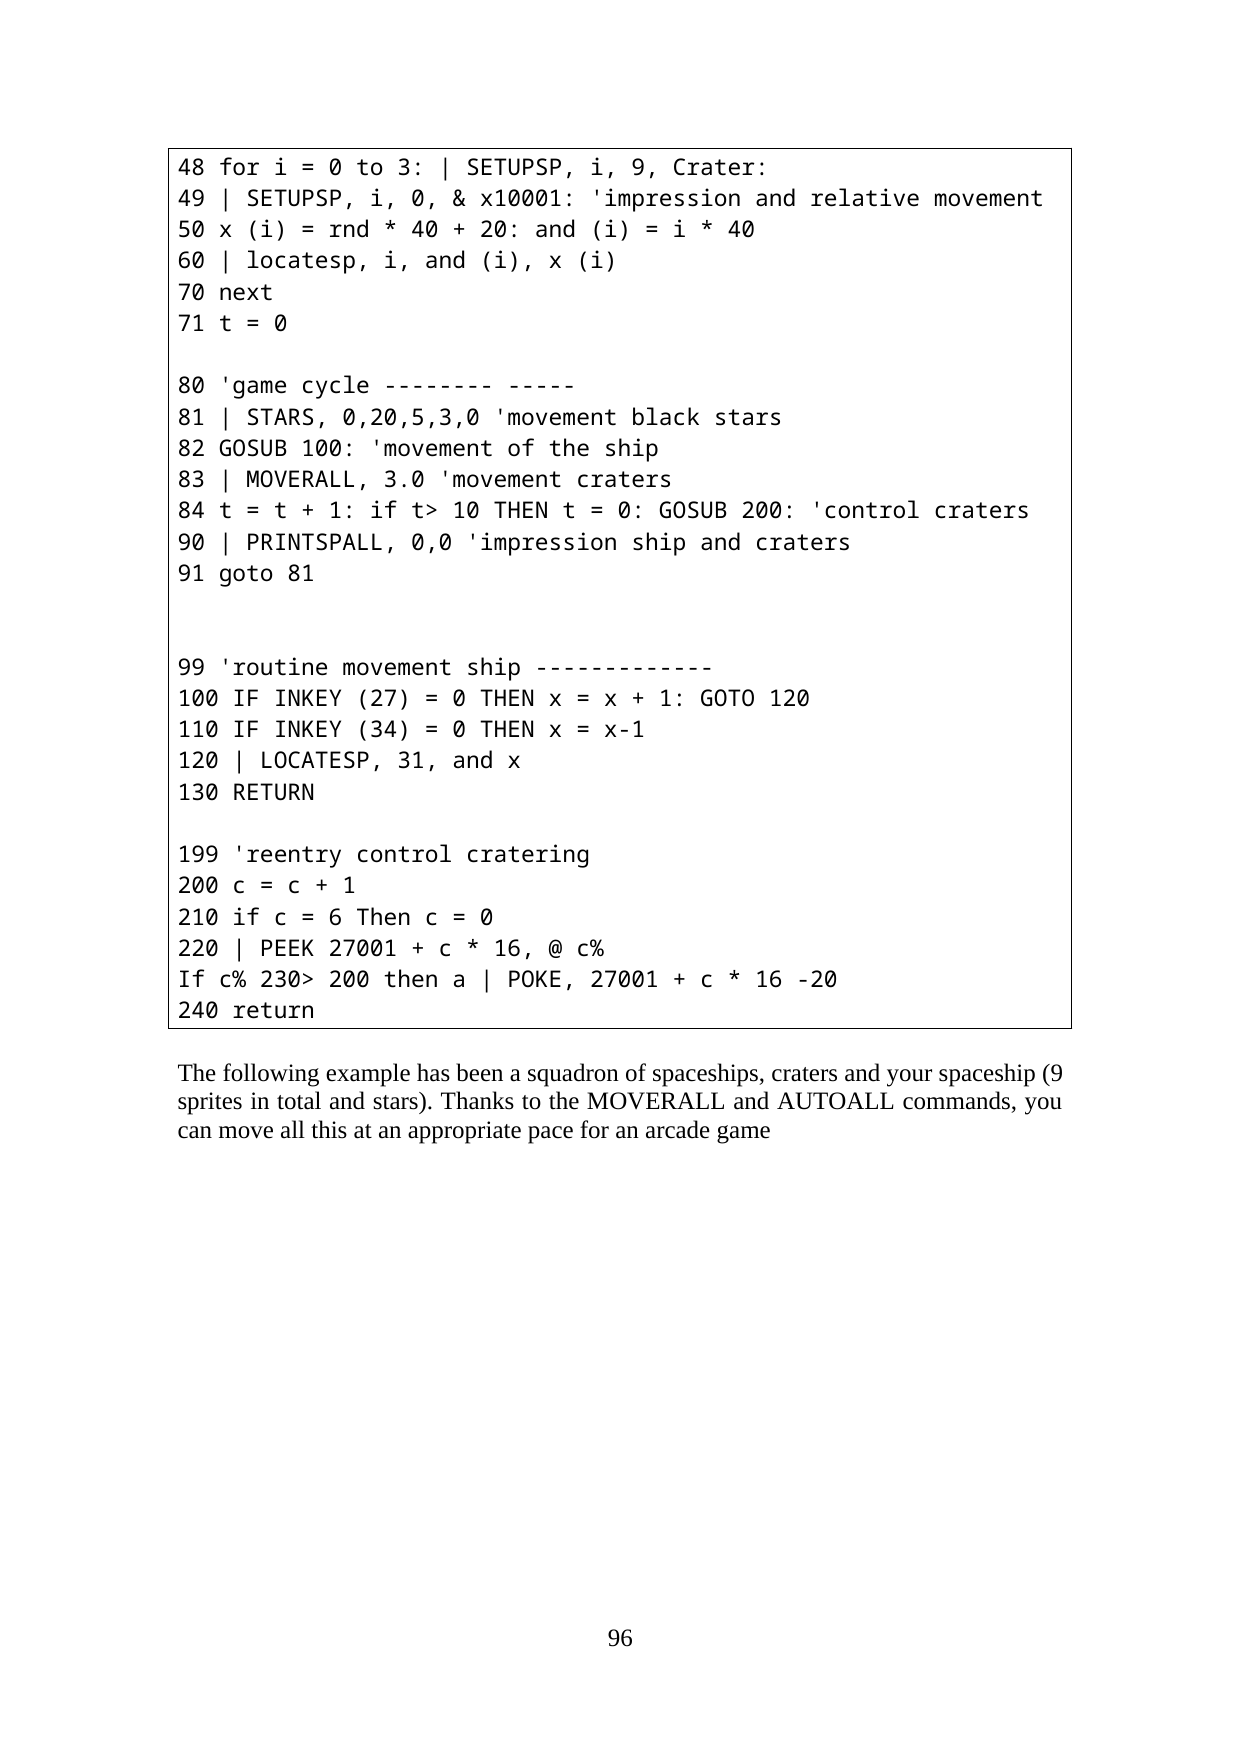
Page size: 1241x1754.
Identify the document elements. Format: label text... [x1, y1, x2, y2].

text If c% 230> 200 then a | POKE, 27001 + c * 16 -20 [177, 963, 1063, 991]
text 210 if c = 6 Then c = 0 [177, 901, 1063, 932]
text 80 'game cycle -------- ----- [177, 369, 1063, 401]
text 110 IF INKEY (34) = 0 THEN x = x-1 [177, 713, 1063, 744]
text 220 | PEEK 27001 + c * 16, @ c% [177, 932, 1063, 963]
text 199 'reentry control cratering [177, 838, 1063, 869]
text 49 | SETUPSP, i, 0, & x10001: 'impression and relative movement [177, 182, 1063, 213]
text 130 RETURN [177, 776, 1063, 807]
text 71 t = 0 [177, 307, 1063, 338]
text 48 for i = 0 to 3: | SETUPSP, i, 9, Crater: [169, 149, 1071, 182]
text 50 x (i) = rnd * 40 + 20: and (i) = i * 40 [177, 213, 1063, 244]
text The following example has been a squadron of spaceships, craters and your spaceship (9 sprites in total and stars). Thanks to the MOVERALL and AUTOALL commands, you can move all this at an appropriate pace for an arcade game [177, 1058, 1063, 1144]
text 99 'routine movement ship ------------- [177, 651, 1063, 682]
text 91 goto 81 [177, 557, 1063, 588]
text 60 | locatesp, i, and (i), x (i) [177, 244, 1063, 276]
text 84 t = t + 1: if t> 10 THEN t = 0: GOSUB 200: 'control craters [177, 494, 1063, 526]
text 81 | STARS, 0,20,5,3,0 'movement black stars [177, 401, 1063, 432]
text 240 return [169, 991, 1071, 1028]
text 120 | LOCATESP, 31, and x [177, 744, 1063, 776]
text 70 next [177, 276, 1063, 307]
text 100 IF INKEY (27) = 0 THEN x = x + 1: GOTO 120 [177, 682, 1063, 713]
text 82 GOSUB 100: 'movement of the ship [177, 432, 1063, 463]
text 83 | MOVERALL, 3.0 'movement craters [177, 463, 1063, 494]
text 200 c = c + 1 [177, 869, 1063, 901]
text 90 | PRINTSPALL, 0,0 'impression ship and craters [177, 526, 1063, 557]
